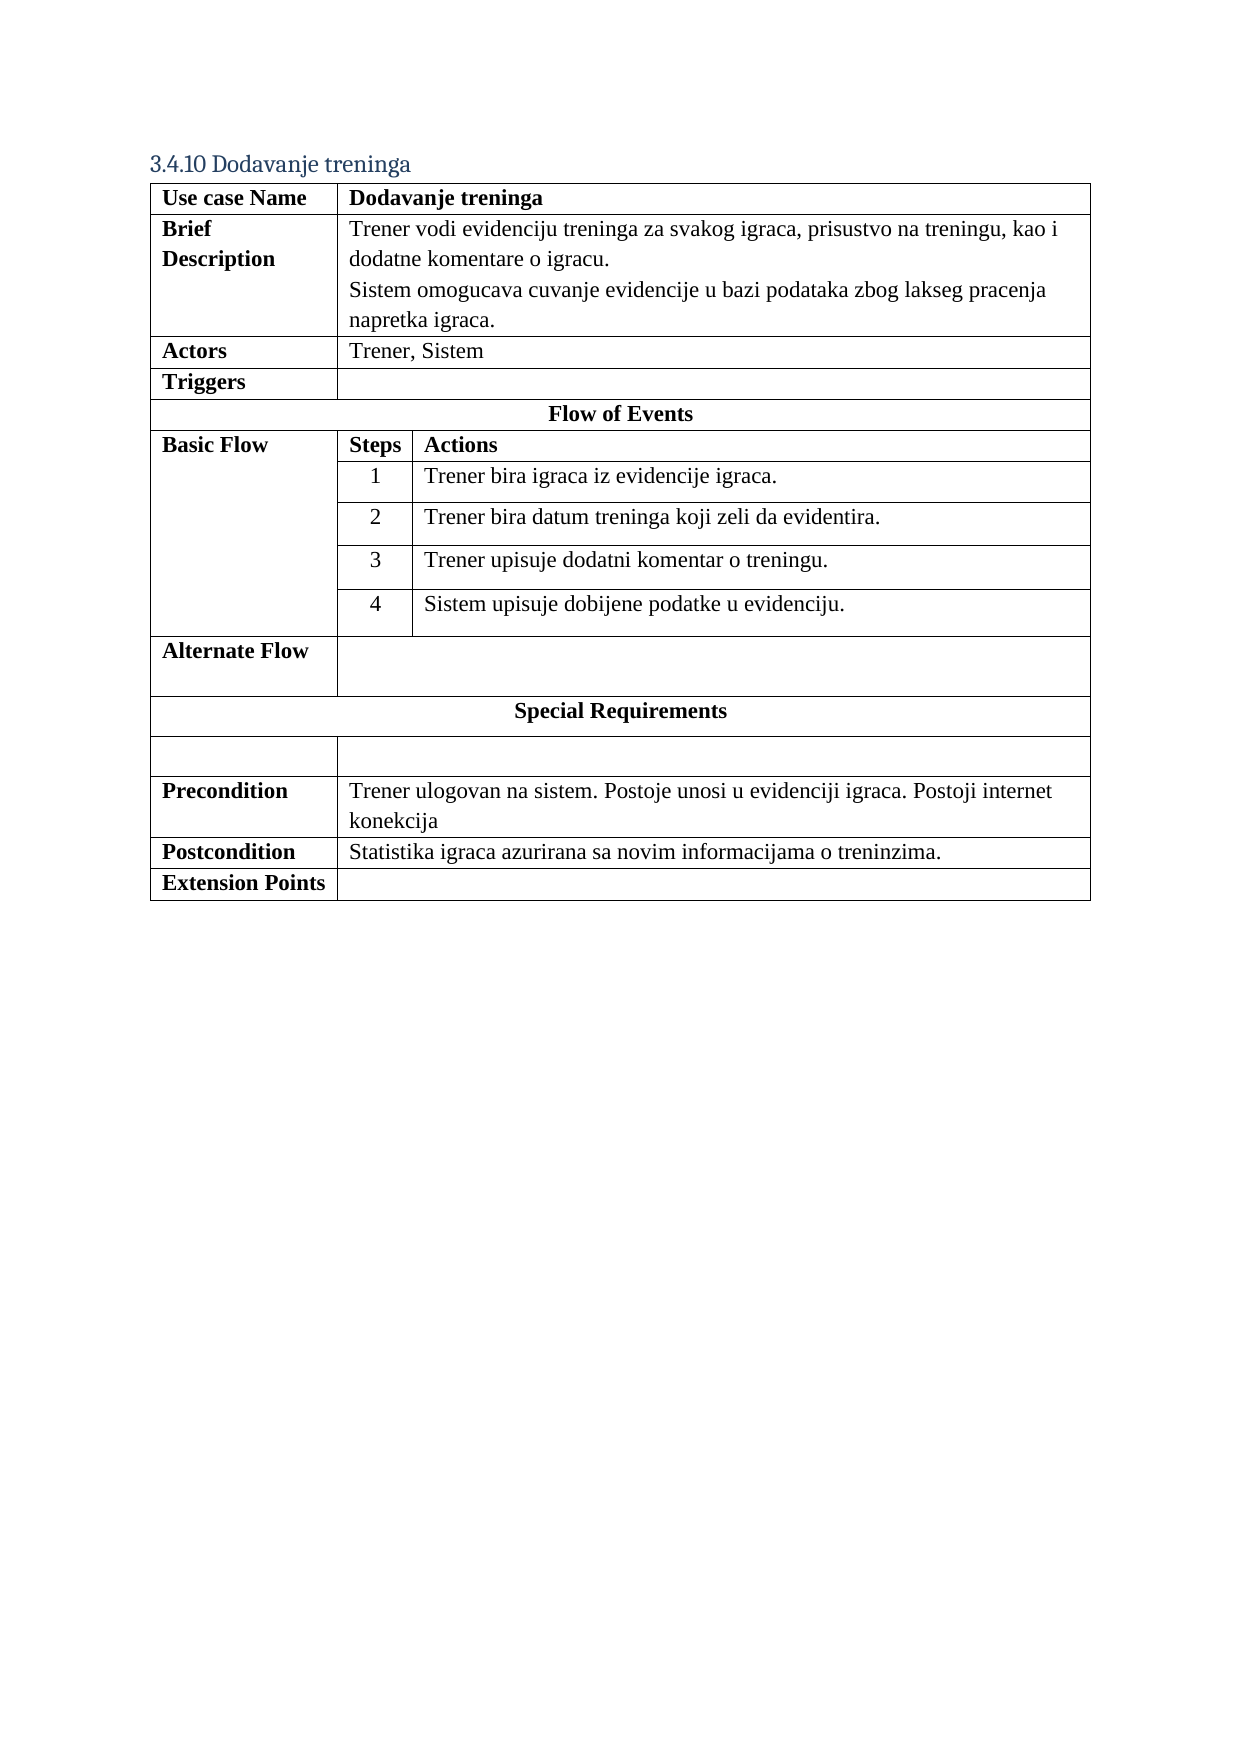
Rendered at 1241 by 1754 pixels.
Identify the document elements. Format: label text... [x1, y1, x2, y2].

table_cell Postcondition [151, 838, 337, 868]
table_cell Sistem upisuje dobijene podatke u evidenciju. [413, 590, 1090, 636]
table_cell Steps [338, 431, 412, 461]
table_cell 1 [338, 462, 412, 502]
table_cell [338, 637, 1090, 696]
table_cell Precondition [151, 777, 337, 837]
table_cell Trener vodi evidenciju treninga za svakog igraca, prisustvo na treningu, kao i dodatne komentare o igracu. Sistem omogucava cuvanje evidencije u bazi podataka zbog lakseg pracenja napretka igraca. [338, 215, 1090, 336]
table_cell [151, 737, 337, 776]
table_cell Trener ulogovan na sistem. Postoje unosi u evidenciji igraca. Postoji internet konekcija [338, 777, 1090, 837]
table_cell Trener upisuje dodatni komentar o treningu. [413, 546, 1090, 589]
table_cell Brief Description [151, 215, 337, 336]
table_cell Basic Flow [151, 431, 337, 636]
table_cell [338, 369, 1090, 399]
table_cell Actors [151, 337, 337, 367]
table_cell Special Requirements [151, 697, 1090, 736]
table_cell Actions [413, 431, 1090, 461]
table_cell 3 [338, 546, 412, 589]
subtitle 3.4.10 Dodavanje treninga [150, 150, 1090, 179]
table_cell Trener bira igraca iz evidencije igraca. [413, 462, 1090, 502]
table_cell Flow of Events [151, 400, 1090, 430]
table_cell [338, 869, 1090, 899]
table_cell 4 [338, 590, 412, 636]
table_cell Trener, Sistem [338, 337, 1090, 367]
table_cell Triggers [151, 369, 337, 399]
table_cell Statistika igraca azurirana sa novim informacijama o treninzima. [338, 838, 1090, 868]
table_cell [338, 737, 1090, 776]
table_cell Extension Points [151, 869, 337, 899]
table_cell Alternate Flow [151, 637, 337, 696]
table_cell Trener bira datum treninga koji zeli da evidentira. [413, 503, 1090, 545]
table_header Dodavanje treninga [338, 184, 1090, 214]
table_cell 2 [338, 503, 412, 545]
table_header Use case Name [151, 184, 337, 214]
